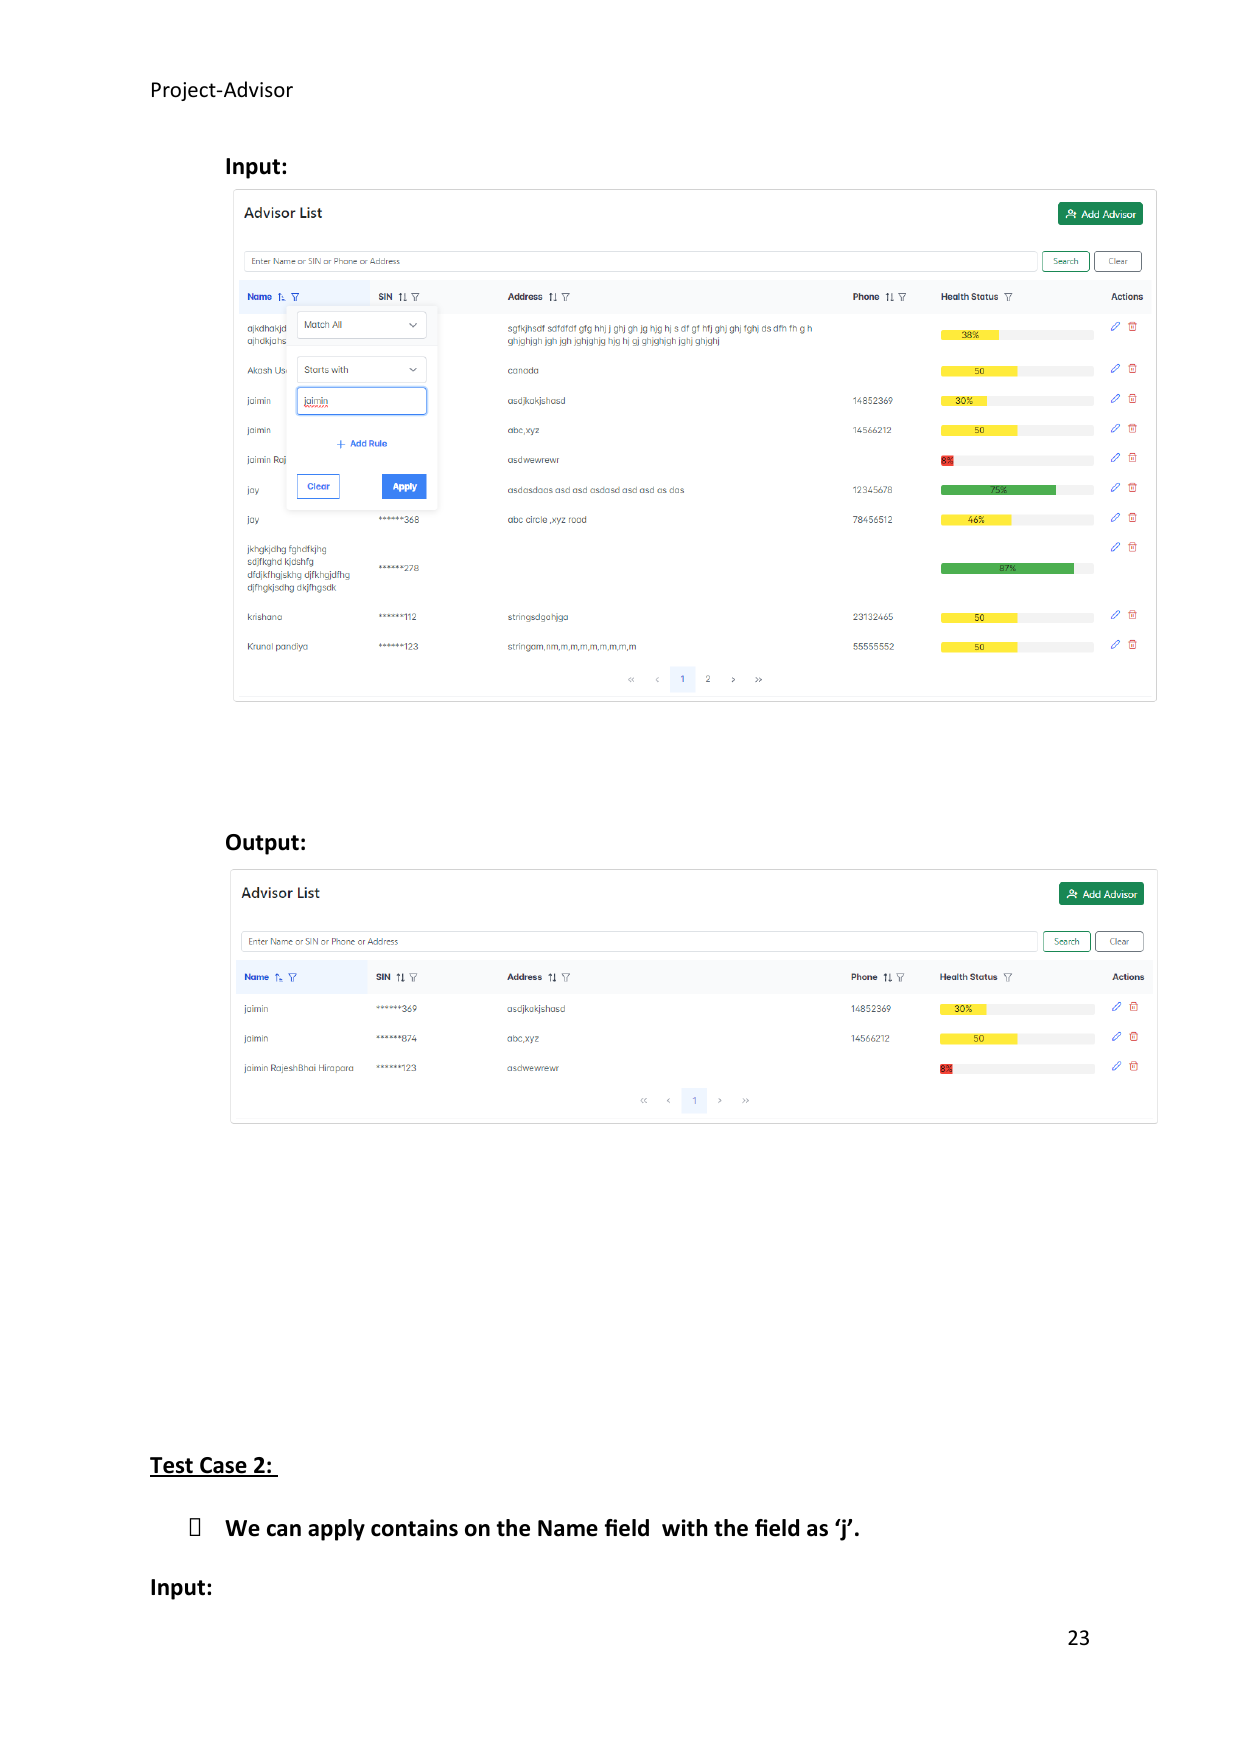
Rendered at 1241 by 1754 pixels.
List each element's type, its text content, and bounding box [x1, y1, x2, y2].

picture [225, 859, 1166, 1133]
list We can apply contains on the Name field with the field as ‘j’. [187, 1499, 1090, 1550]
text Input: [225, 150, 1090, 181]
picture [225, 182, 1166, 726]
text Test Case 2: [150, 1449, 1090, 1480]
text Output: [225, 826, 1090, 857]
text Input: [150, 1571, 1090, 1601]
